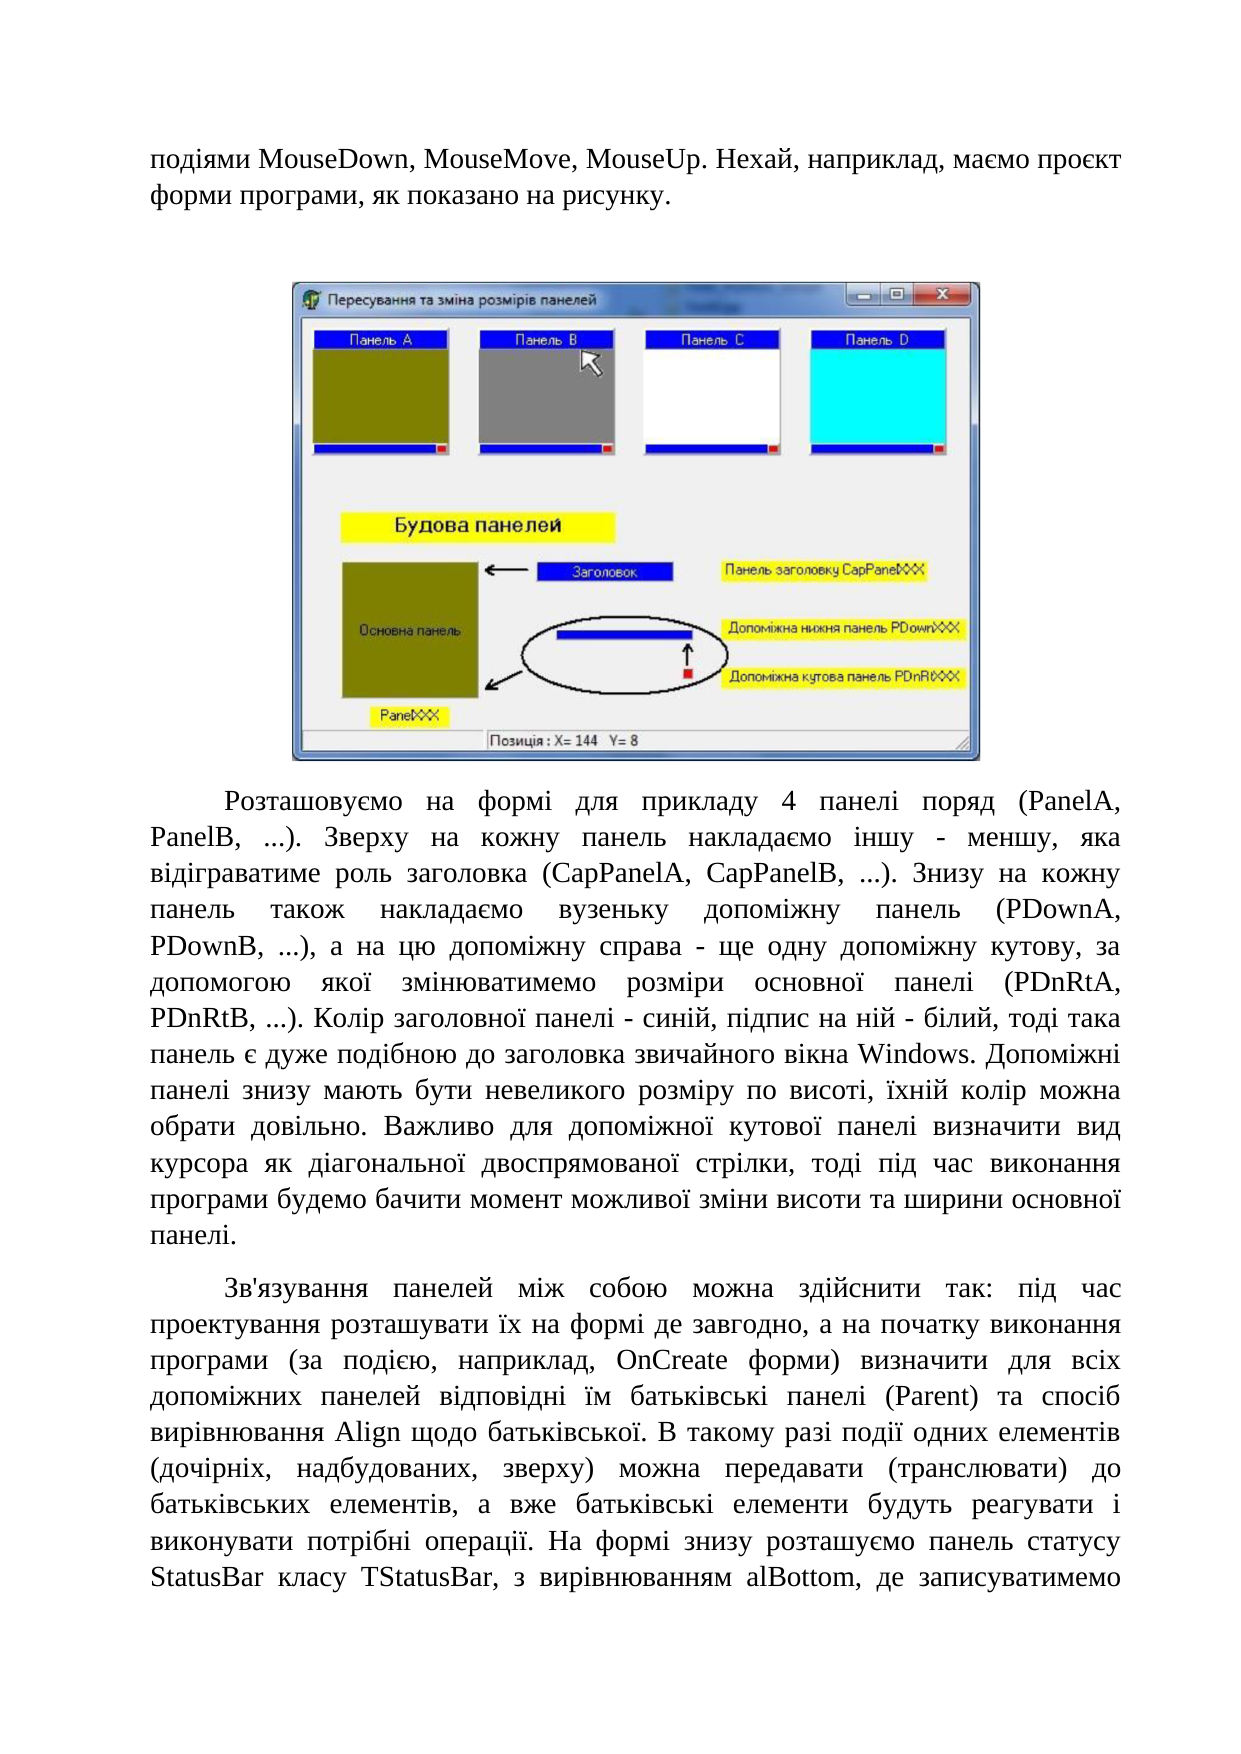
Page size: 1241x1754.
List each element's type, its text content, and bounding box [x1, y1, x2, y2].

text Розташовуємо на формі для прикладу 4 панелі поряд (PanelA, PanelB, ...). Зверху на кожну панель накладаємо іншу - меншу, яка відіграватиме роль заголовка (CapPanelA, CapPanelB, ...). Знизу на кожну панель також накладаємо вузеньку допоміжну панель (PDownA, PDownB, ...), а на цю допоміжну справа - ще одну допоміжну кутову, за допомогою якої змінюватимемо розміри основної панелі (PDnRtA, PDnRtB, ...). Колір заголовної панелі - синій, підпис на ній - білий, тоді така панель є дуже подібною до заголовка звичайного вікна Windows. Допоміжні панелі знизу мають бути невеликого розміру по висоті, їхній колір можна обрати довільно. Важливо для допоміжної кутової панелі визначити вид курсора як діагональної двоспрямованої стрілки, тоді під час виконання програми будемо бачити момент можливої зміни висоти та ширини основної панелі. [150, 783, 1122, 1251]
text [150, 141, 1122, 211]
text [150, 1270, 1122, 1592]
picture [291, 280, 982, 764]
